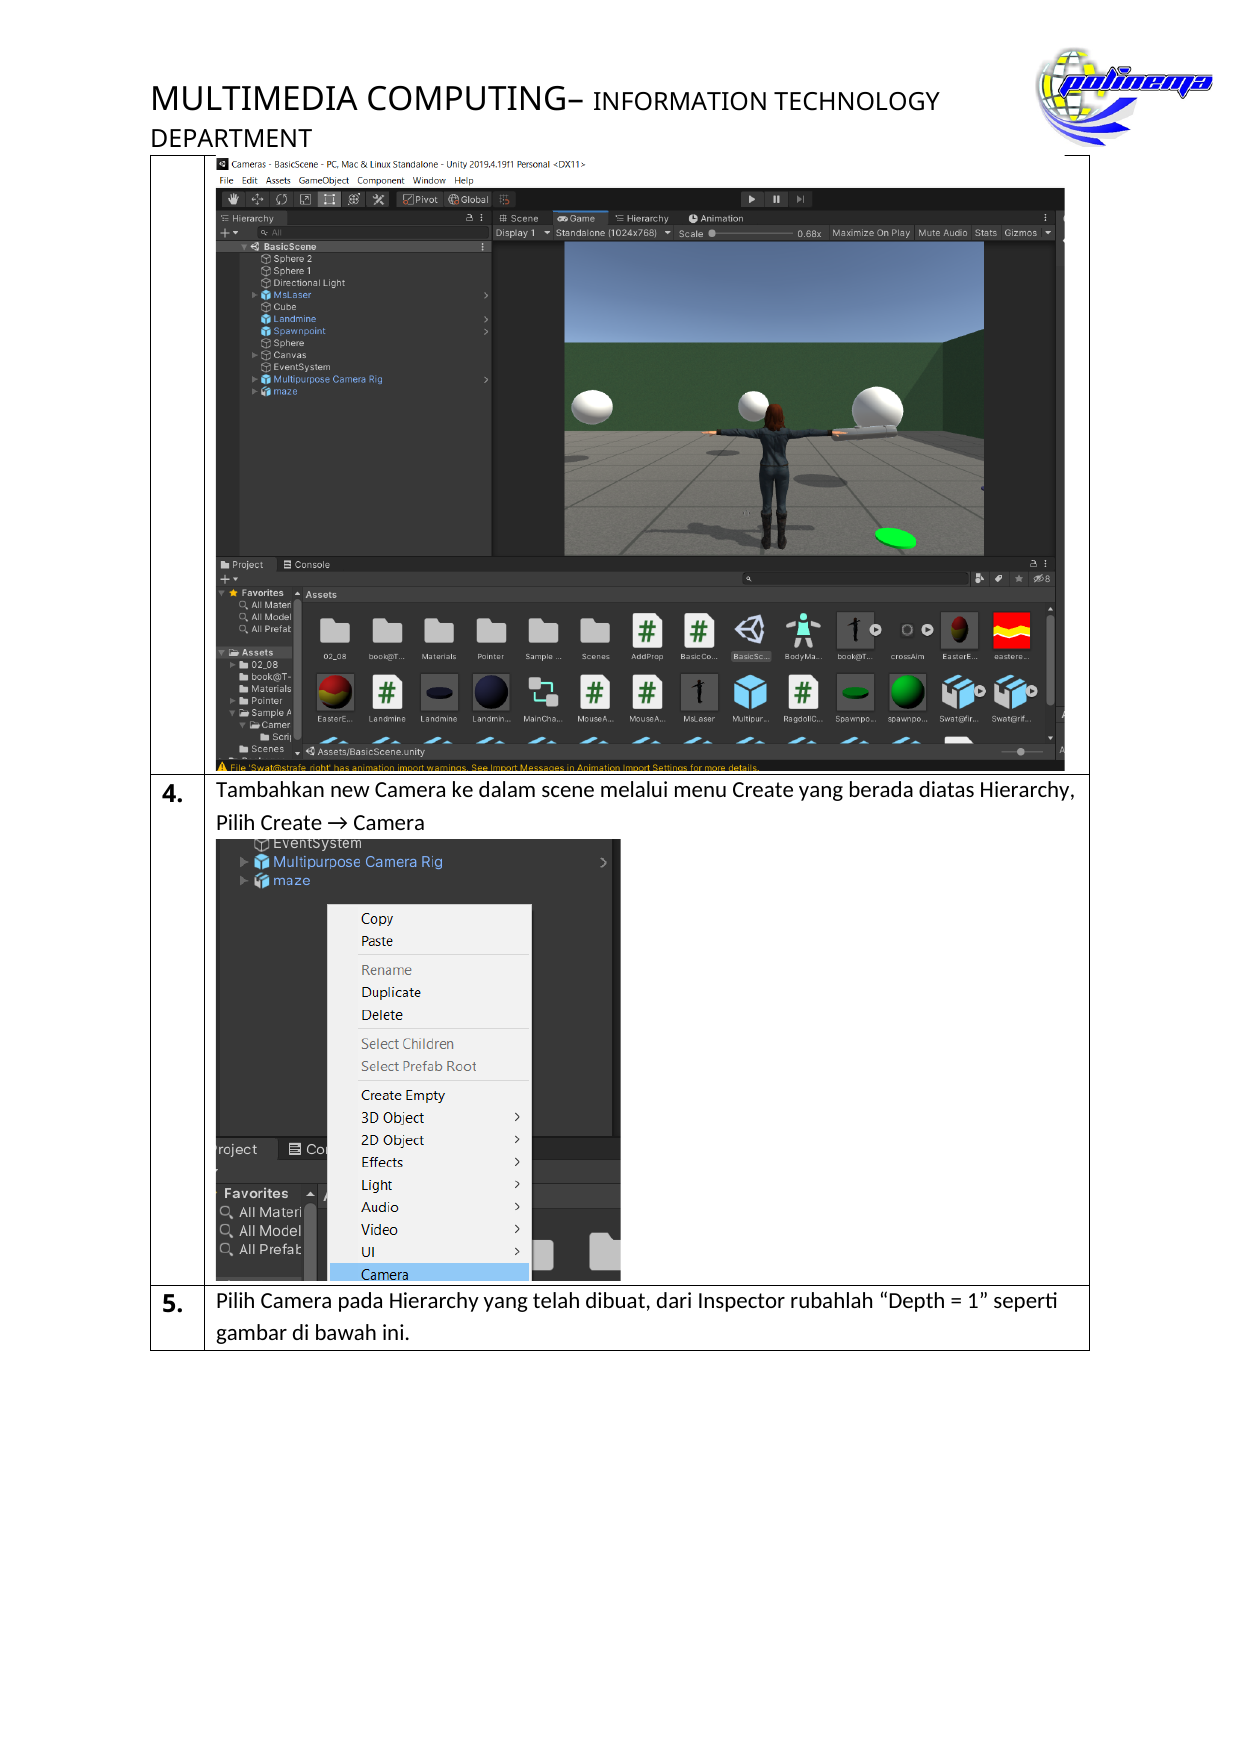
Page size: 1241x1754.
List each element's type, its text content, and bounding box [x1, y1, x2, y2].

picture [215, 839, 621, 1281]
table_cell 5. [151, 1286, 204, 1350]
table_cell Pilih Camera pada Hierarchy yang telah dibuat, dari Inspector rubahlah “Depth = 1” seperti gambar di bawah ini. [205, 1286, 1089, 1350]
table_cell Tambahkan new Camera ke dalam scene melalui menu Create yang berada diatas Hierarchy, Pilih Create → Camera [205, 775, 1089, 1285]
table_cell 3. [151, 156, 204, 774]
picture [215, 155, 1065, 771]
table_cell Pada Project View, buka BasicScene kemudian akan muncul karakter animasi dan beberapa objek benda yang telah dibuat. [205, 156, 1089, 774]
picture [1034, 46, 1212, 147]
table_cell 4. [151, 775, 204, 1285]
